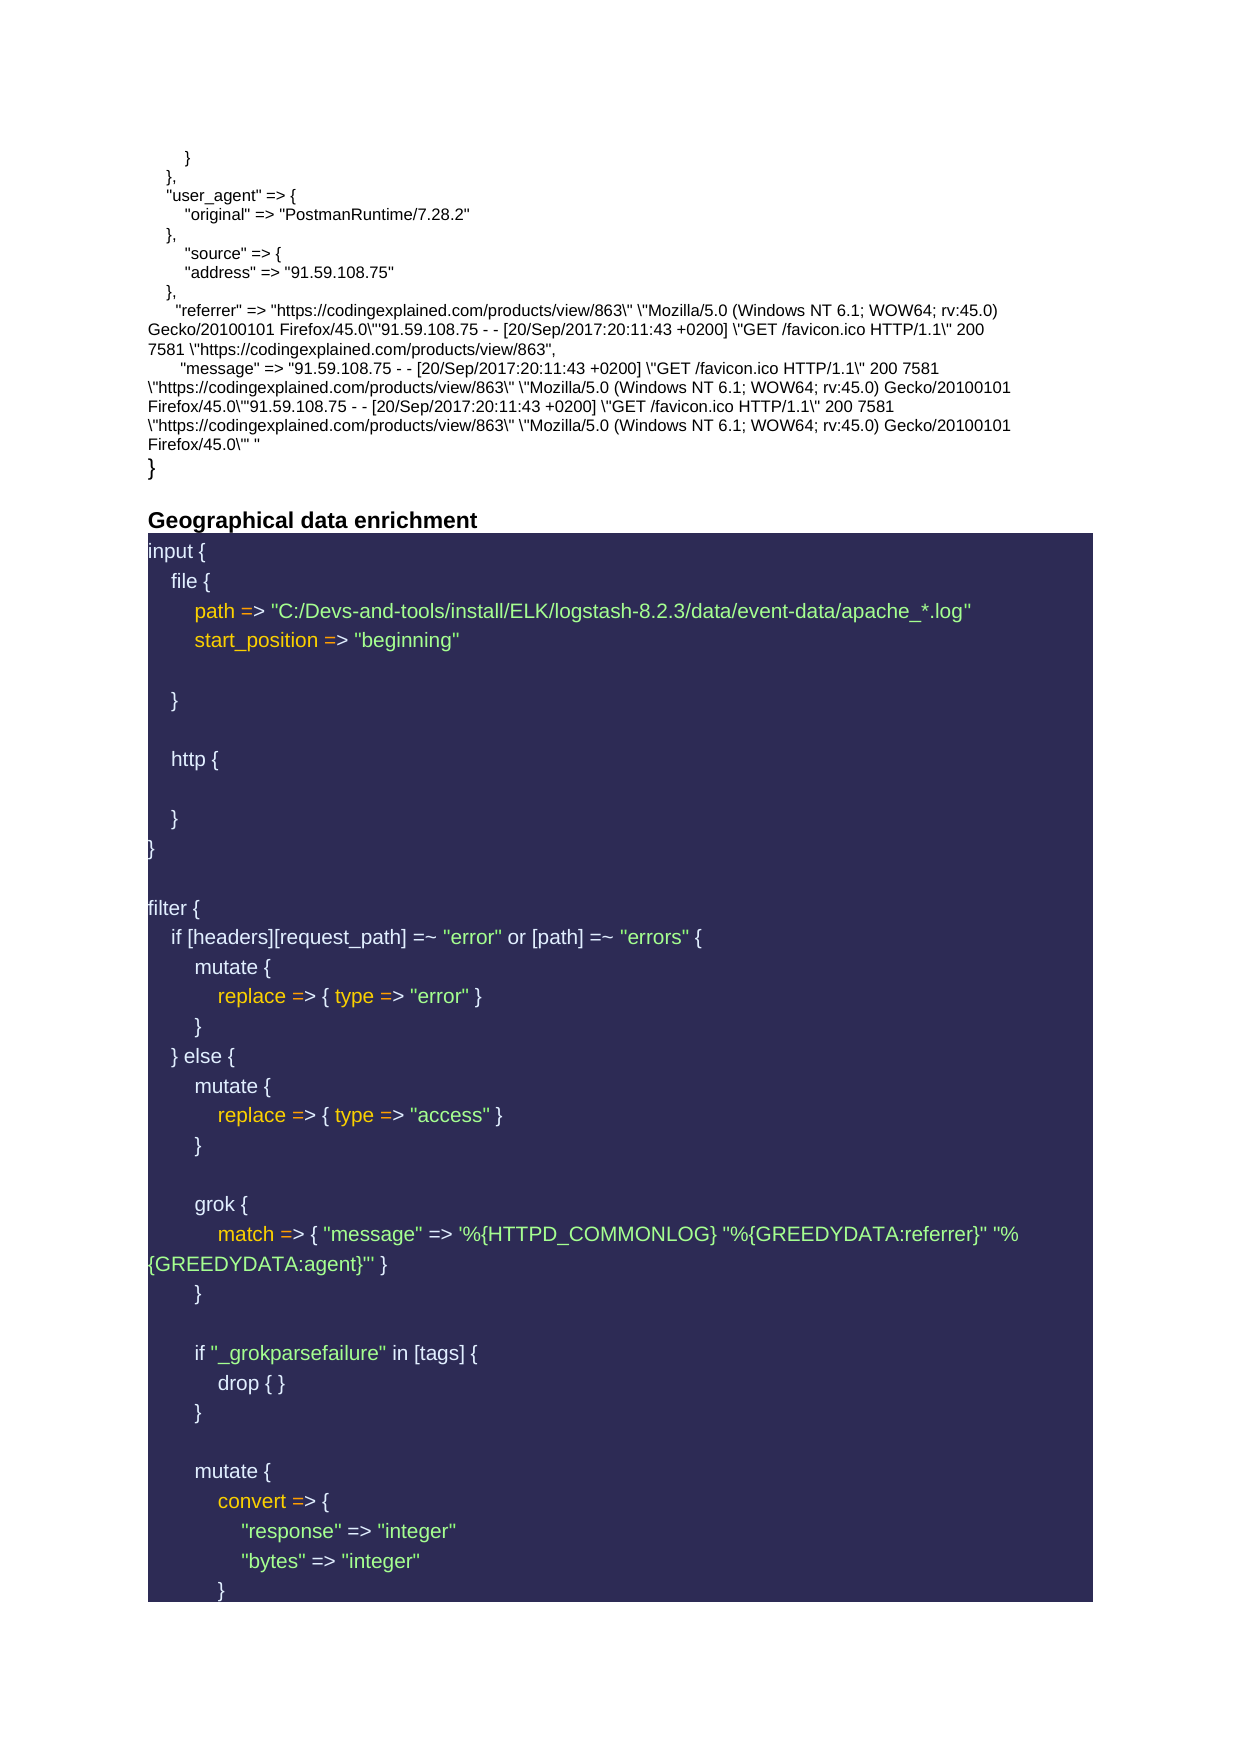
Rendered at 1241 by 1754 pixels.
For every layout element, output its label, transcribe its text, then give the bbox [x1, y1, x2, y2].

text "original" => "PostmanRuntime/7.28.2" [148, 205, 1093, 224]
text } [148, 801, 1093, 830]
text } [148, 148, 1093, 167]
text if [headers][request_path] =~ "error" or [path] =~ "errors" { [148, 919, 1093, 949]
text if "_grokparsefailure" in [tags] { [148, 1335, 1093, 1364]
text } [148, 830, 1093, 860]
text }, [148, 282, 1093, 301]
text Geographical data enrichment [148, 507, 1093, 533]
text } [148, 454, 1093, 481]
text }, [148, 167, 1093, 186]
text "user_agent" => { [148, 186, 1093, 205]
text filter { [148, 889, 1093, 919]
text grok { [148, 1186, 1093, 1216]
text drop { } [148, 1364, 1093, 1394]
text file { [148, 563, 1093, 593]
text mutate { [148, 1068, 1093, 1097]
text convert => { [148, 1483, 1093, 1513]
text "response" => "integer" [148, 1513, 1093, 1543]
text }, [148, 224, 1093, 243]
text } [148, 1572, 1093, 1602]
text } else { [148, 1038, 1093, 1068]
text replace => { type => "error" } [148, 979, 1093, 1008]
text "message" => "91.59.108.75 - - [20/Sep/2017:20:11:43 +0200] \"GET /favicon.ico HTTP/1.1\" 200 7581 \"https://codingexplained.com/products/view/863\" \"Mozilla/5.0 (Windows NT 6.1; WOW64; rv:45.0) Gecko/20100101 Firefox/45.0\"'91.59.108.75 - - [20/Sep/2017:20:11:43 +0200] \"GET /favicon.ico HTTP/1.1\" 200 7581 \"https://codingexplained.com/products/view/863\" \"Mozilla/5.0 (Windows NT 6.1; WOW64; rv:45.0) Gecko/20100101 Firefox/45.0\"' " [148, 358, 1093, 454]
text "source" => { [148, 243, 1093, 263]
text mutate { [148, 1454, 1093, 1483]
text "address" => "91.59.108.75" [148, 263, 1093, 282]
text replace => { type => "access" } [148, 1097, 1093, 1127]
text input { [148, 533, 1093, 563]
text } [148, 682, 1093, 711]
text } [148, 1008, 1093, 1038]
text mutate { [148, 949, 1093, 979]
text } [148, 1127, 1093, 1157]
text path => "C:/Devs-and-tools/install/ELK/logstash-8.2.3/data/event-data/apache_*.log" [148, 593, 1093, 622]
text http { [148, 741, 1093, 771]
text start_position => "beginning" [148, 622, 1093, 652]
text match => { "message" => '%{HTTPD_COMMONLOG} "%{GREEDYDATA:referrer}" "%{GREEDYDATA:agent}"' } [148, 1216, 1093, 1276]
text "bytes" => "integer" [148, 1543, 1093, 1572]
text "referrer" => "https://codingexplained.com/products/view/863\" \"Mozilla/5.0 (Windows NT 6.1; WOW64; rv:45.0) Gecko/20100101 Firefox/45.0\"'91.59.108.75 - - [20/Sep/2017:20:11:43 +0200] \"GET /favicon.ico HTTP/1.1\" 200 7581 \"https://codingexplained.com/products/view/863", [148, 301, 1093, 358]
text } [148, 1276, 1093, 1305]
text } [148, 1394, 1093, 1424]
